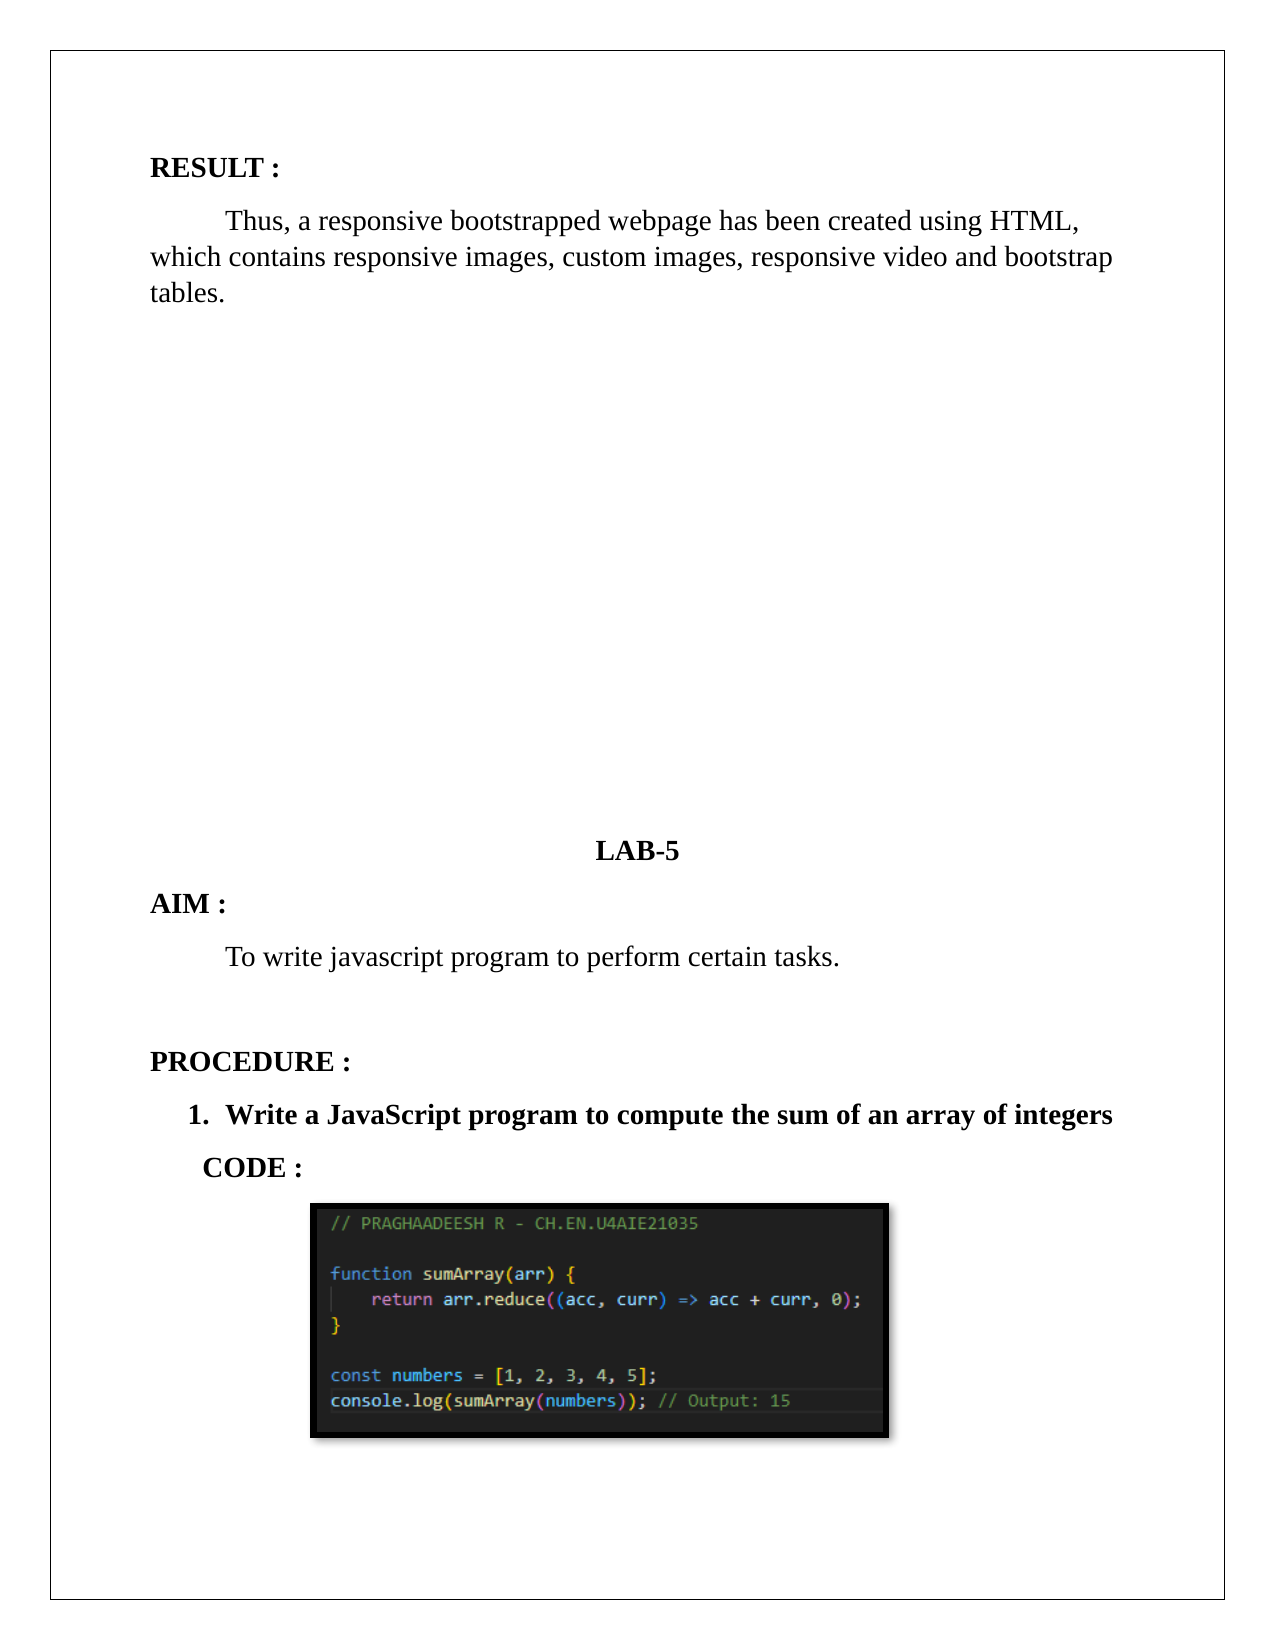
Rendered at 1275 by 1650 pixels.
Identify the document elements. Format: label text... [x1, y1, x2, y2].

text Thus, a responsive bootstrapped webpage has been created using HTML, which contains responsive images, custom images, responsive video and bootstrap tables. [150, 203, 1125, 339]
text RESULT : [150, 150, 1125, 183]
picture [317, 1209, 883, 1432]
text CODE : [187, 1150, 1125, 1183]
text LAB-5 [150, 833, 1125, 867]
list Write a JavaScript program to compute the sum of an array of integers [187, 1097, 1125, 1131]
text PROCEDURE : [150, 1044, 1125, 1078]
text To write javascript program to perform certain tasks. [150, 939, 1125, 972]
text AIM : [150, 886, 1125, 919]
